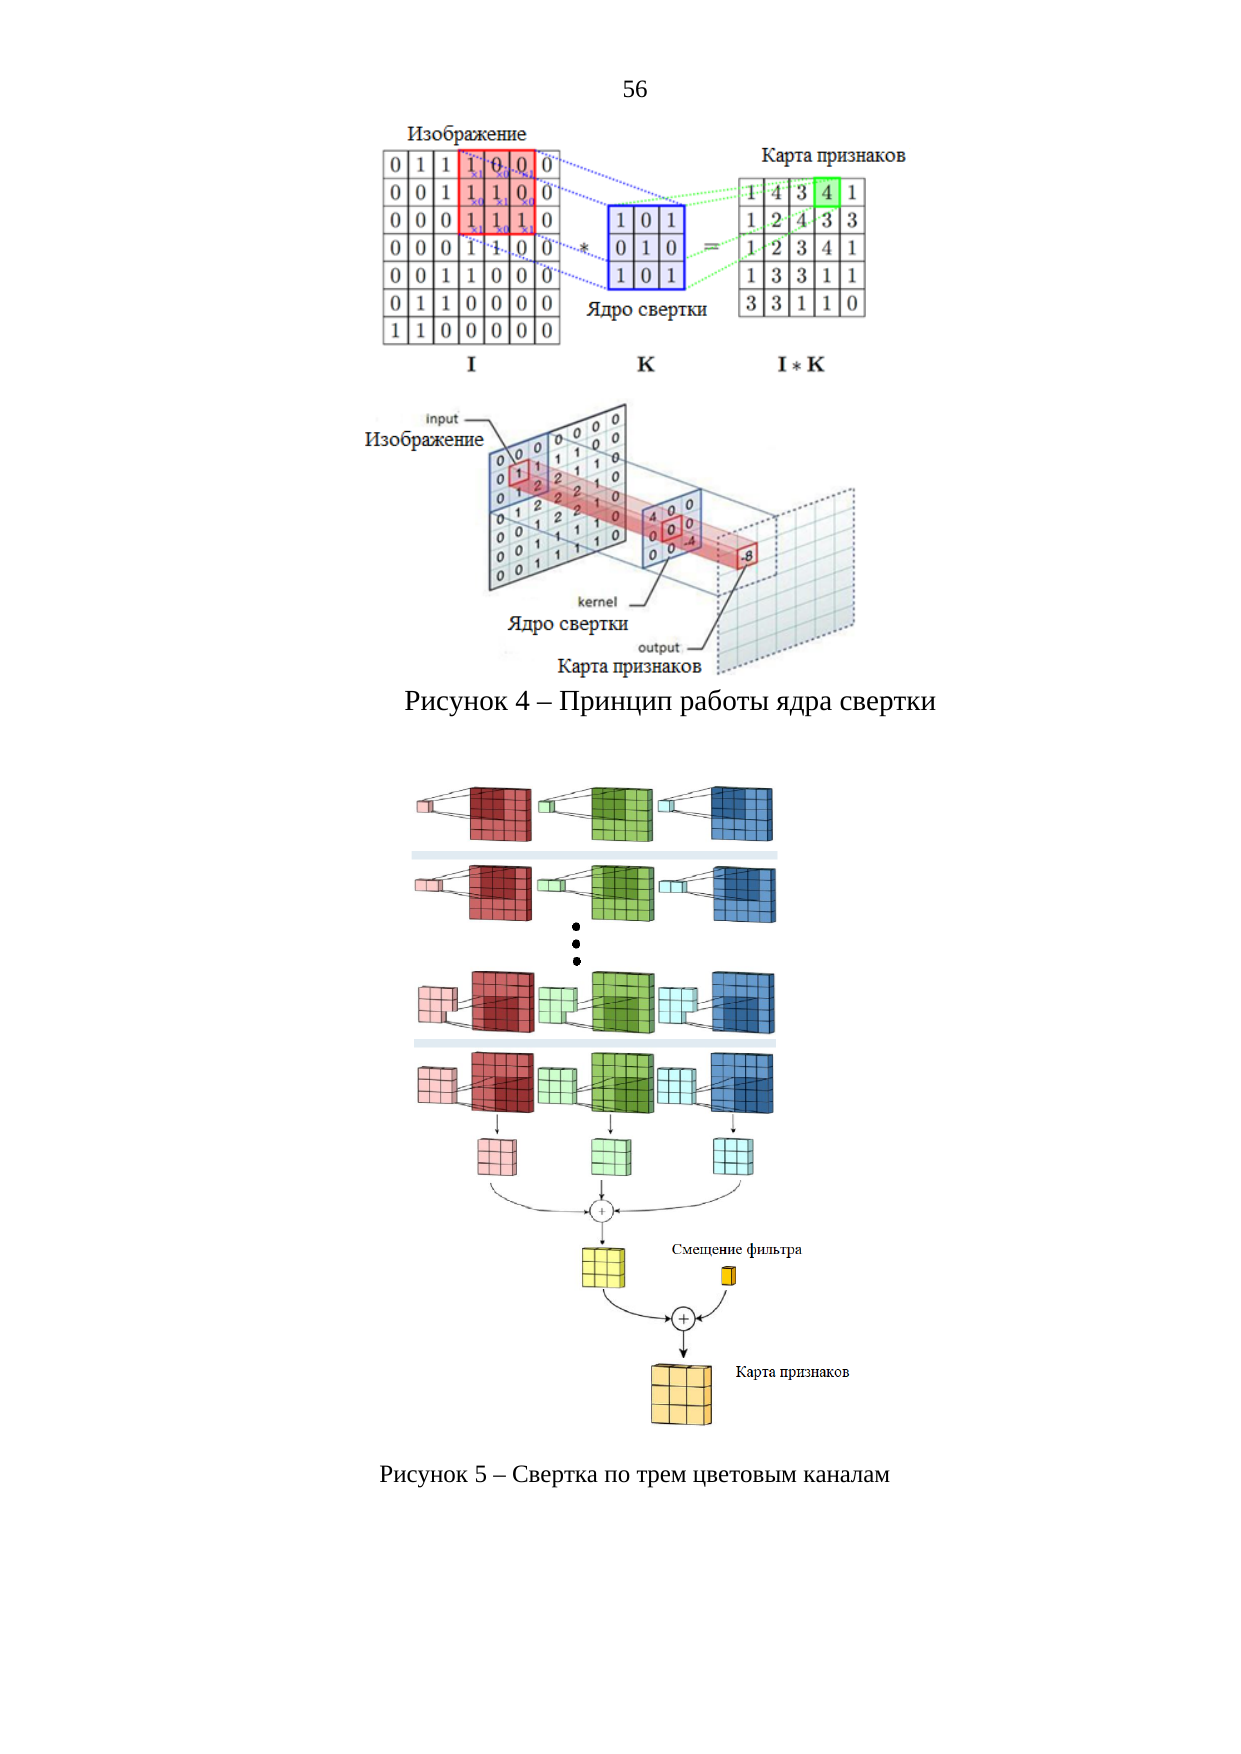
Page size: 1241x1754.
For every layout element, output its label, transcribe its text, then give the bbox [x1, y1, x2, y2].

picture [359, 118, 911, 684]
text Рисунок 4 – Принцип работы ядра свертки [118, 683, 1152, 717]
text Рисунок 5 – Свертка по трем цветовым каналам [118, 1459, 1152, 1488]
picture [411, 783, 859, 1431]
